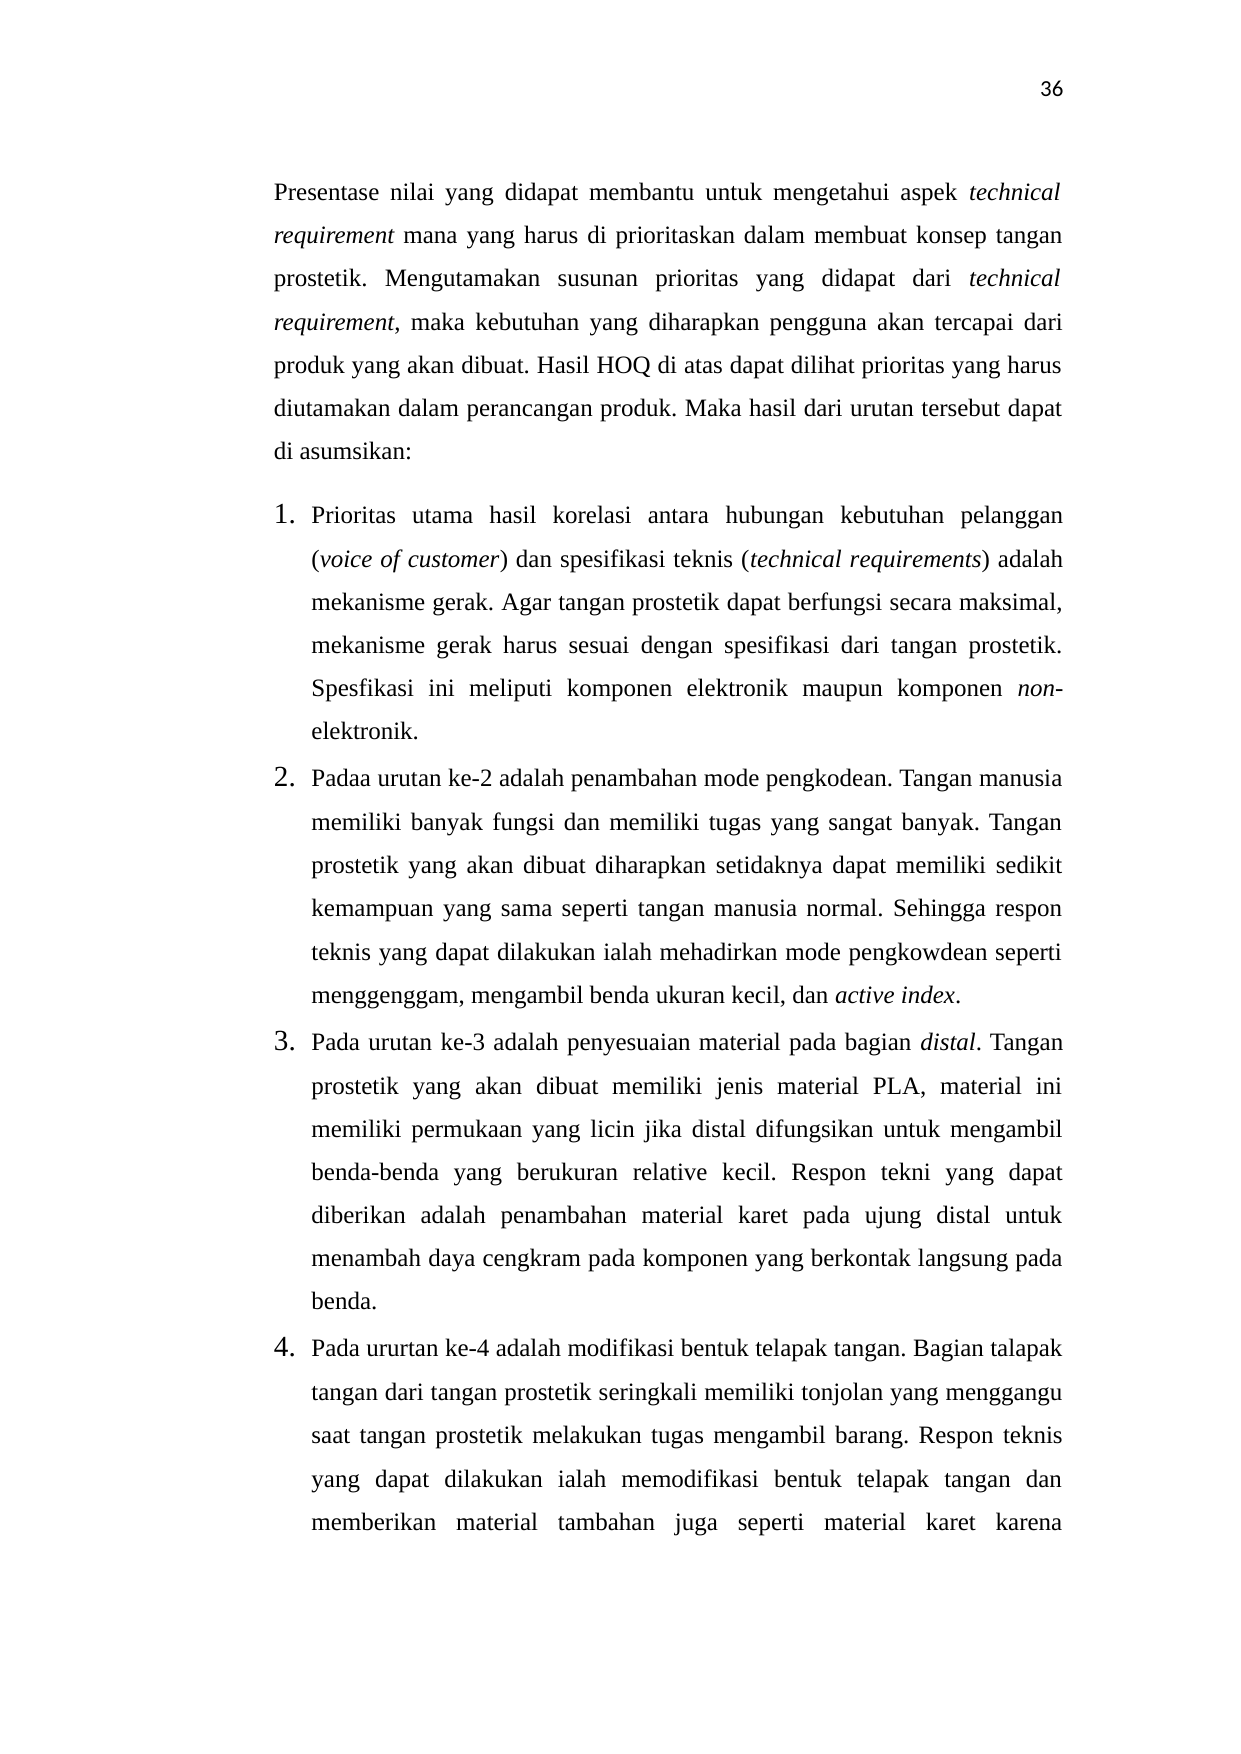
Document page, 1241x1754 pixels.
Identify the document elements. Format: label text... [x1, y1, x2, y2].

text Presentase nilai yang didapat membantu untuk mengetahui aspek technical requirement mana yang harus di prioritaskan dalam membuat konsep tangan prostetik. Mengutamakan susunan prioritas yang didapat dari technical requirement, maka kebutuhan yang diharapkan pengguna akan tercapai dari produk yang akan dibuat. Hasil HOQ di atas dapat dilihat prioritas yang harus diutamakan dalam perancangan produk. Maka hasil dari urutan tersebut dapat di asumsikan: [274, 177, 1063, 465]
list Prioritas utama hasil korelasi antara hubungan kebutuhan pelanggan (voice of customer) dan spesifikasi teknis (technical requirements) adalah mekanisme gerak. Agar tangan prostetik dapat berfungsi secara maksimal, mekanisme gerak harus sesuai dengan spesifikasi dari tangan prostetik. Spesfikasi ini meliputi komponen elektronik maupun komponen non-elektronik. [274, 496, 1063, 745]
list Pada urutan ke-3 adalah penyesuaian material pada bagian distal. Tangan prostetik yang akan dibuat memiliki jenis material PLA, material ini memiliki permukaan yang licin jika distal difungsikan untuk mengambil benda-benda yang berukuran relative kecil. Respon tekni yang dapat diberikan adalah penambahan material karet pada ujung distal untuk menambah daya cengkram pada komponen yang berkontak langsung pada benda. [274, 1023, 1063, 1315]
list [274, 1329, 1063, 1536]
list Padaa urutan ke-2 adalah penambahan mode pengkodean. Tangan manusia memiliki banyak fungsi dan memiliki tugas yang sangat banyak. Tangan prostetik yang akan dibuat diharapkan setidaknya dapat memiliki sedikit kemampuan yang sama seperti tangan manusia normal. Sehingga respon teknis yang dapat dilakukan ialah mehadirkan mode pengkowdean seperti menggenggam, mengambil benda ukuran kecil, dan active index. [274, 759, 1063, 1008]
